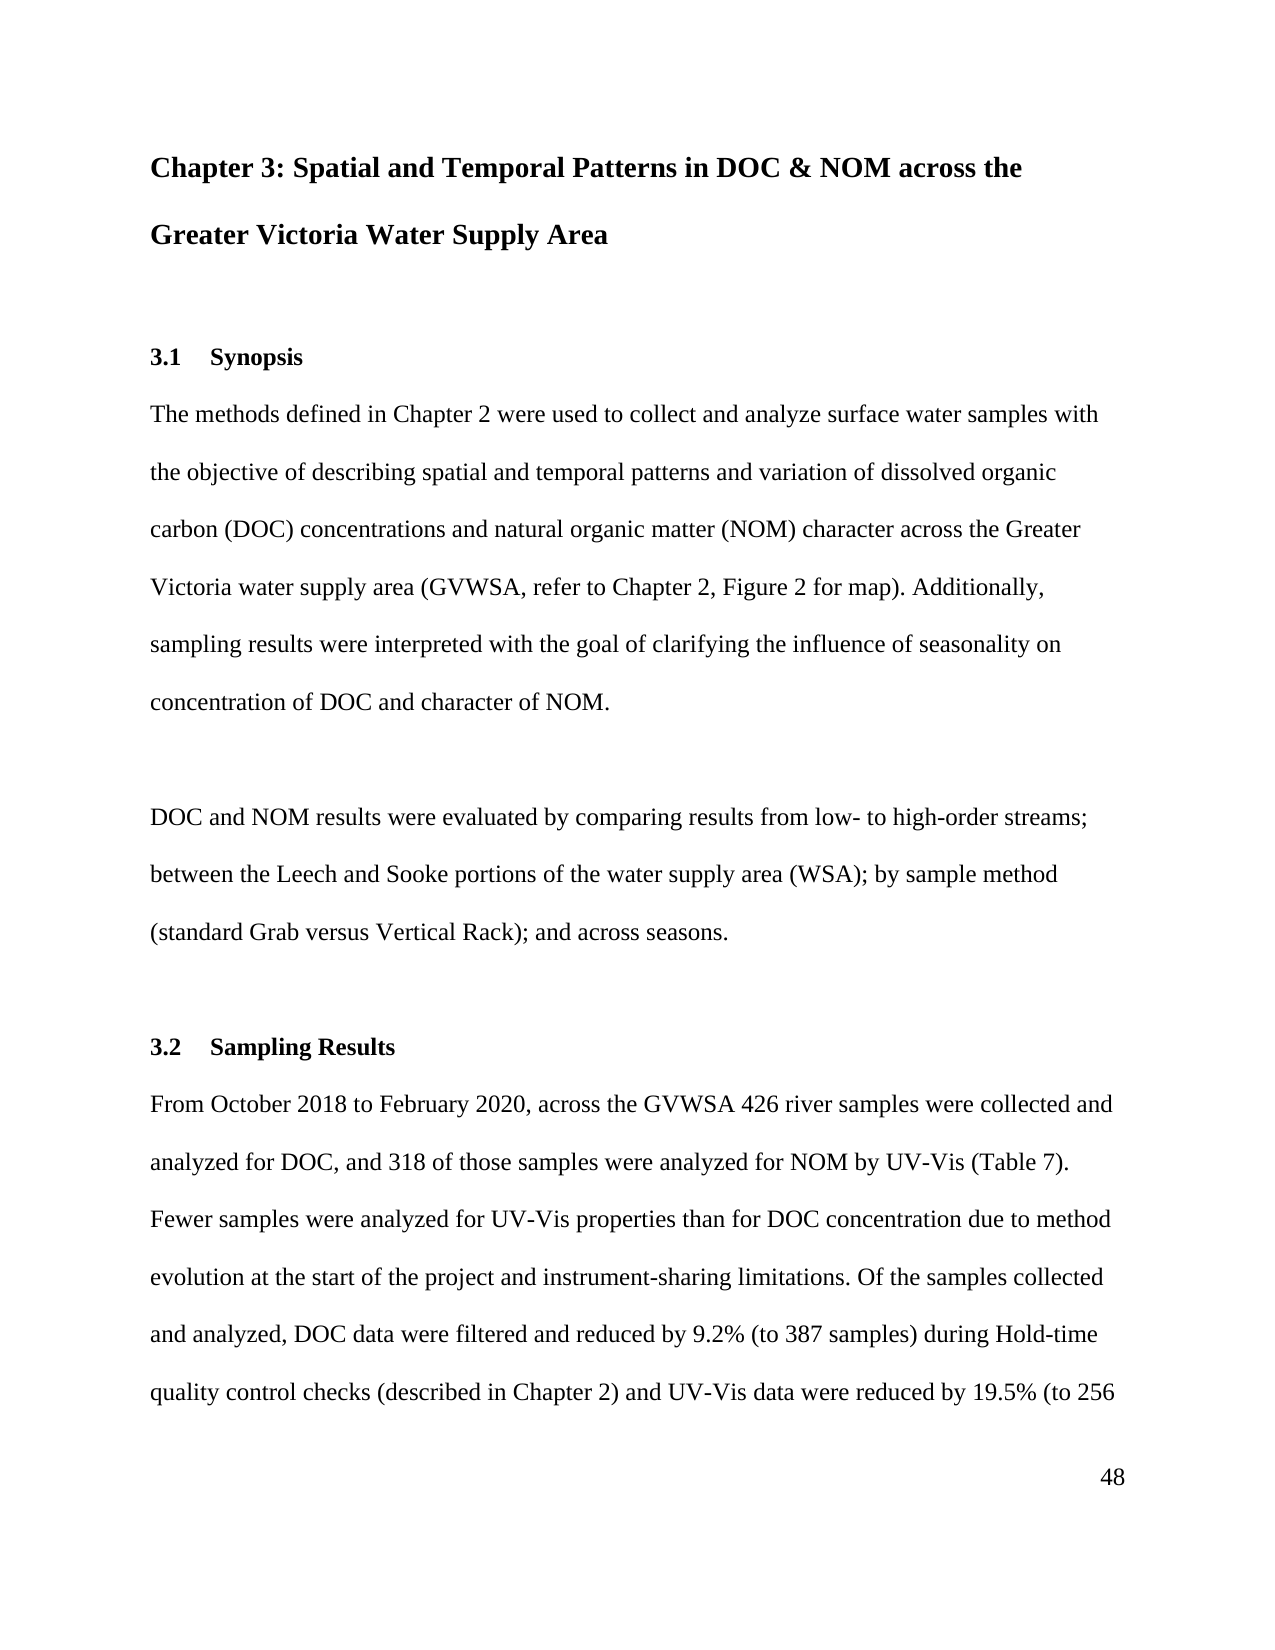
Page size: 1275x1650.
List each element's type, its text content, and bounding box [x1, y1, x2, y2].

text The methods defined in Chapter 2 were used to collect and analyze surface water samples with the objective of describing spatial and temporal patterns and variation of dissolved organic carbon (DOC) concentrations and natural organic matter (NOM) character across the Greater Victoria water supply area (GVWSA, refer to Chapter 2, Figure 2 for map). Additionally, sampling results were interpreted with the goal of clarifying the influence of seasonality on concentration of DOC and character of NOM. [150, 399, 1125, 715]
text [150, 1089, 1125, 1405]
subtitle Spatial and Temporal Patterns in DOC & NOM across the Greater Victoria Water Supply Area [150, 150, 1125, 251]
subtitle Synopsis [150, 342, 1125, 370]
subtitle Sampling Results [150, 1032, 1125, 1060]
text DOC and NOM results were evaluated by comparing results from low- to high-order streams; between the Leech and Sooke portions of the water supply area (WSA); by sample method (standard Grab versus Vertical Rack); and across seasons. [150, 802, 1125, 945]
